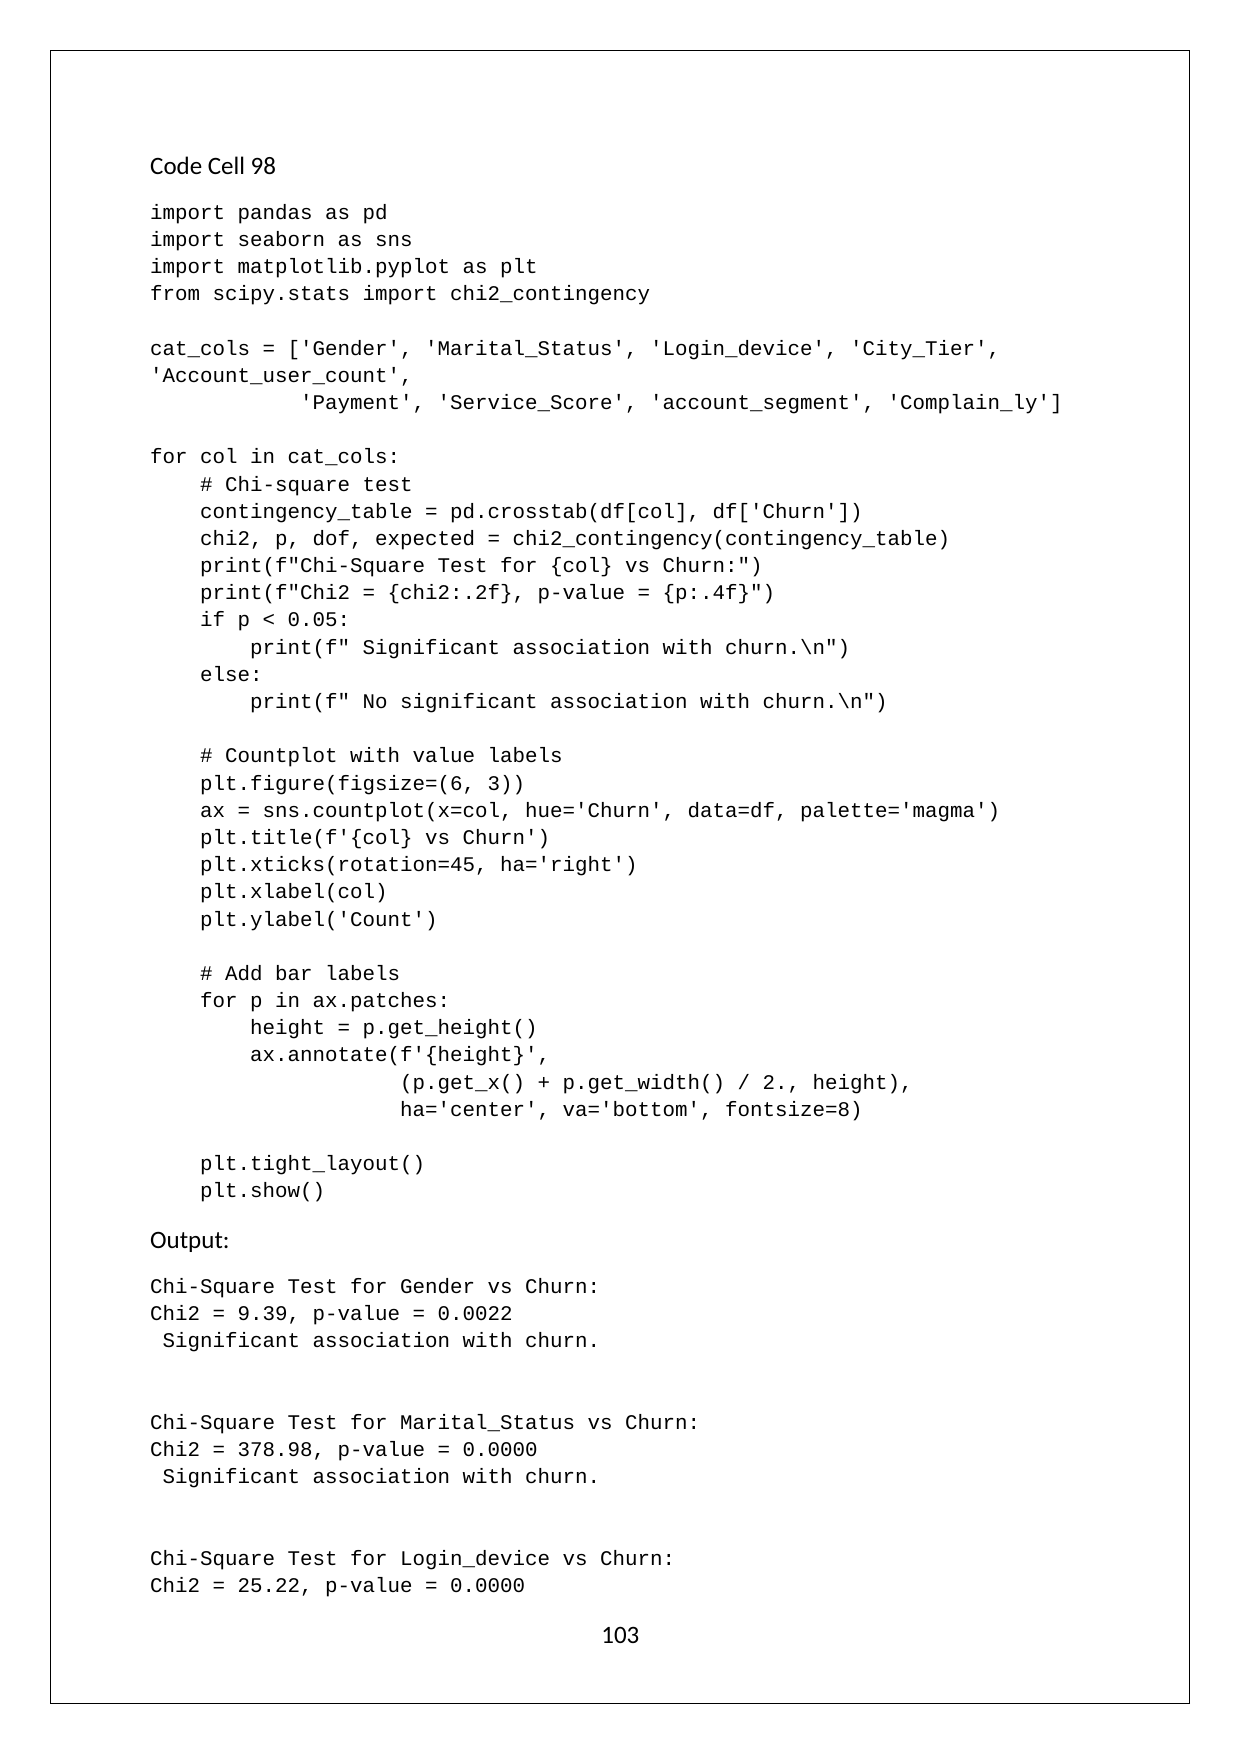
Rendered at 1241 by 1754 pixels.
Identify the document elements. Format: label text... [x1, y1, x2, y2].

text Output: [150, 1224, 1090, 1255]
text import pandas as pd import seaborn as sns import matplotlib.pyplot as plt from scipy.stats import chi2_contingency cat_cols = ['Gender', 'Marital_Status', 'Login_device', 'City_Tier', 'Account_user_count', 'Payment', 'Service_Score', 'account_segment', 'Complain_ly'] for col in cat_cols: # Chi-square test contingency_table = pd.crosstab(df[col], df['Churn']) chi2, p, dof, expected = chi2_contingency(contingency_table) print(f"Chi-Square Test for {col} vs Churn:") print(f"Chi2 = {chi2:.2f}, p-value = {p:.4f}") if p < 0.05: print(f" Significant association with churn.\n") else: print(f" No significant association with churn.\n") # Countplot with value labels plt.figure(figsize=(6, 3)) ax = sns.countplot(x=col, hue='Churn', data=df, palette='magma') plt.title(f'{col} vs Churn') plt.xticks(rotation=45, ha='right') plt.xlabel(col) plt.ylabel('Count') # Add bar labels for p in ax.patches: height = p.get_height() ax.annotate(f'{height}', (p.get_x() + p.get_width() / 2., height), ha='center', va='bottom', fontsize=8) plt.tight_layout() plt.show() [150, 202, 1090, 1204]
text Code Cell 98 [150, 150, 1090, 181]
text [150, 1276, 1090, 1599]
